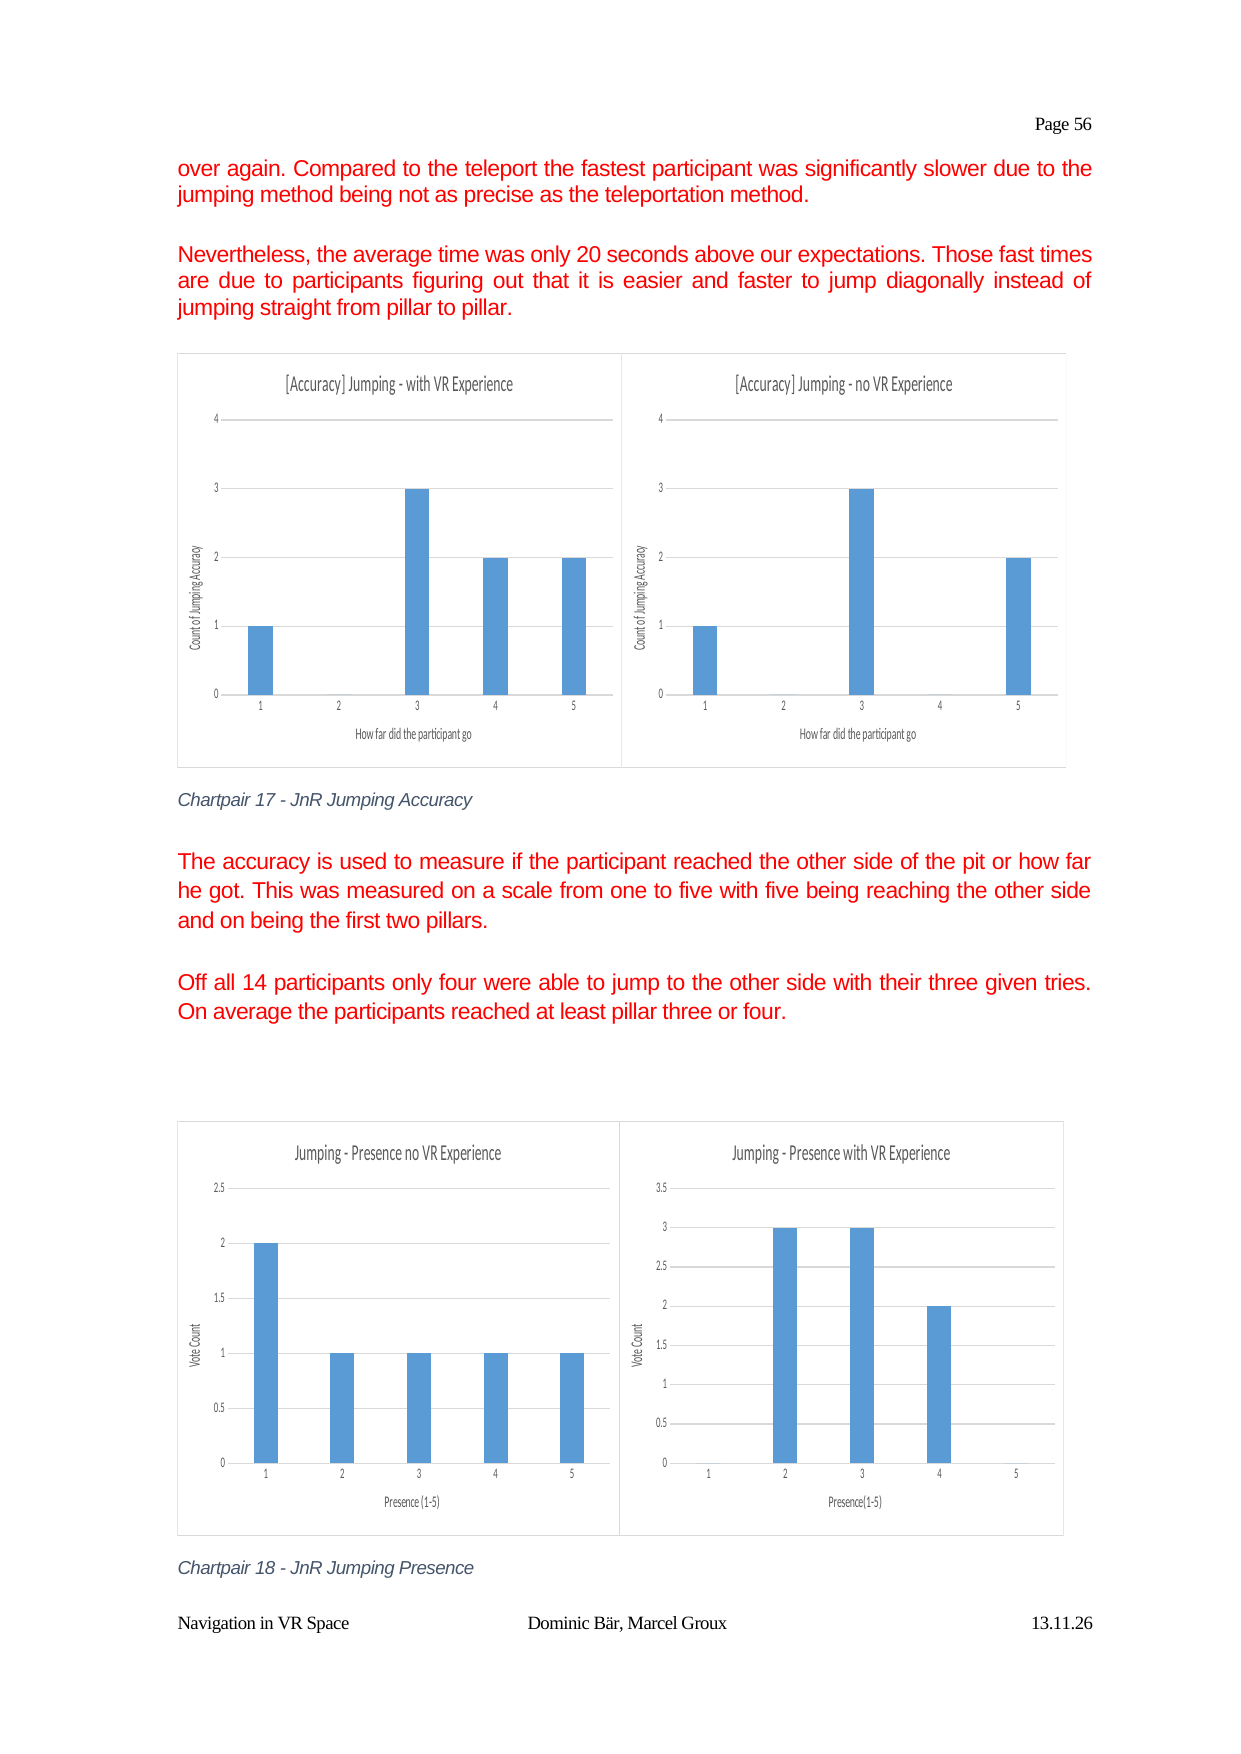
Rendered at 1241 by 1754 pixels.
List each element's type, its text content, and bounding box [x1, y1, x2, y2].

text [177, 155, 1092, 207]
text The accuracy is used to measure if the participant reached the other side of the pit or how far he got. This was measured on a scale from one to five with five being reaching the other side and on being the first two pillars. [177, 846, 1092, 934]
text Chartpair 17 - JnR Jumping Accuracy [177, 788, 1092, 810]
text Nevertheless, the average time was only 20 seconds above our expectations. Those fast times are due to participants figuring out that it is easier and faster to jump diagonally instead of jumping straight from pillar to pillar. [177, 241, 1092, 320]
text Chartpair 18 - JnR Jumping Presence [177, 1557, 1092, 1578]
text Off all 14 participants only four were able to jump to the other side with their three given tries. On average the participants reached at least pillar three or four. [177, 967, 1092, 1026]
